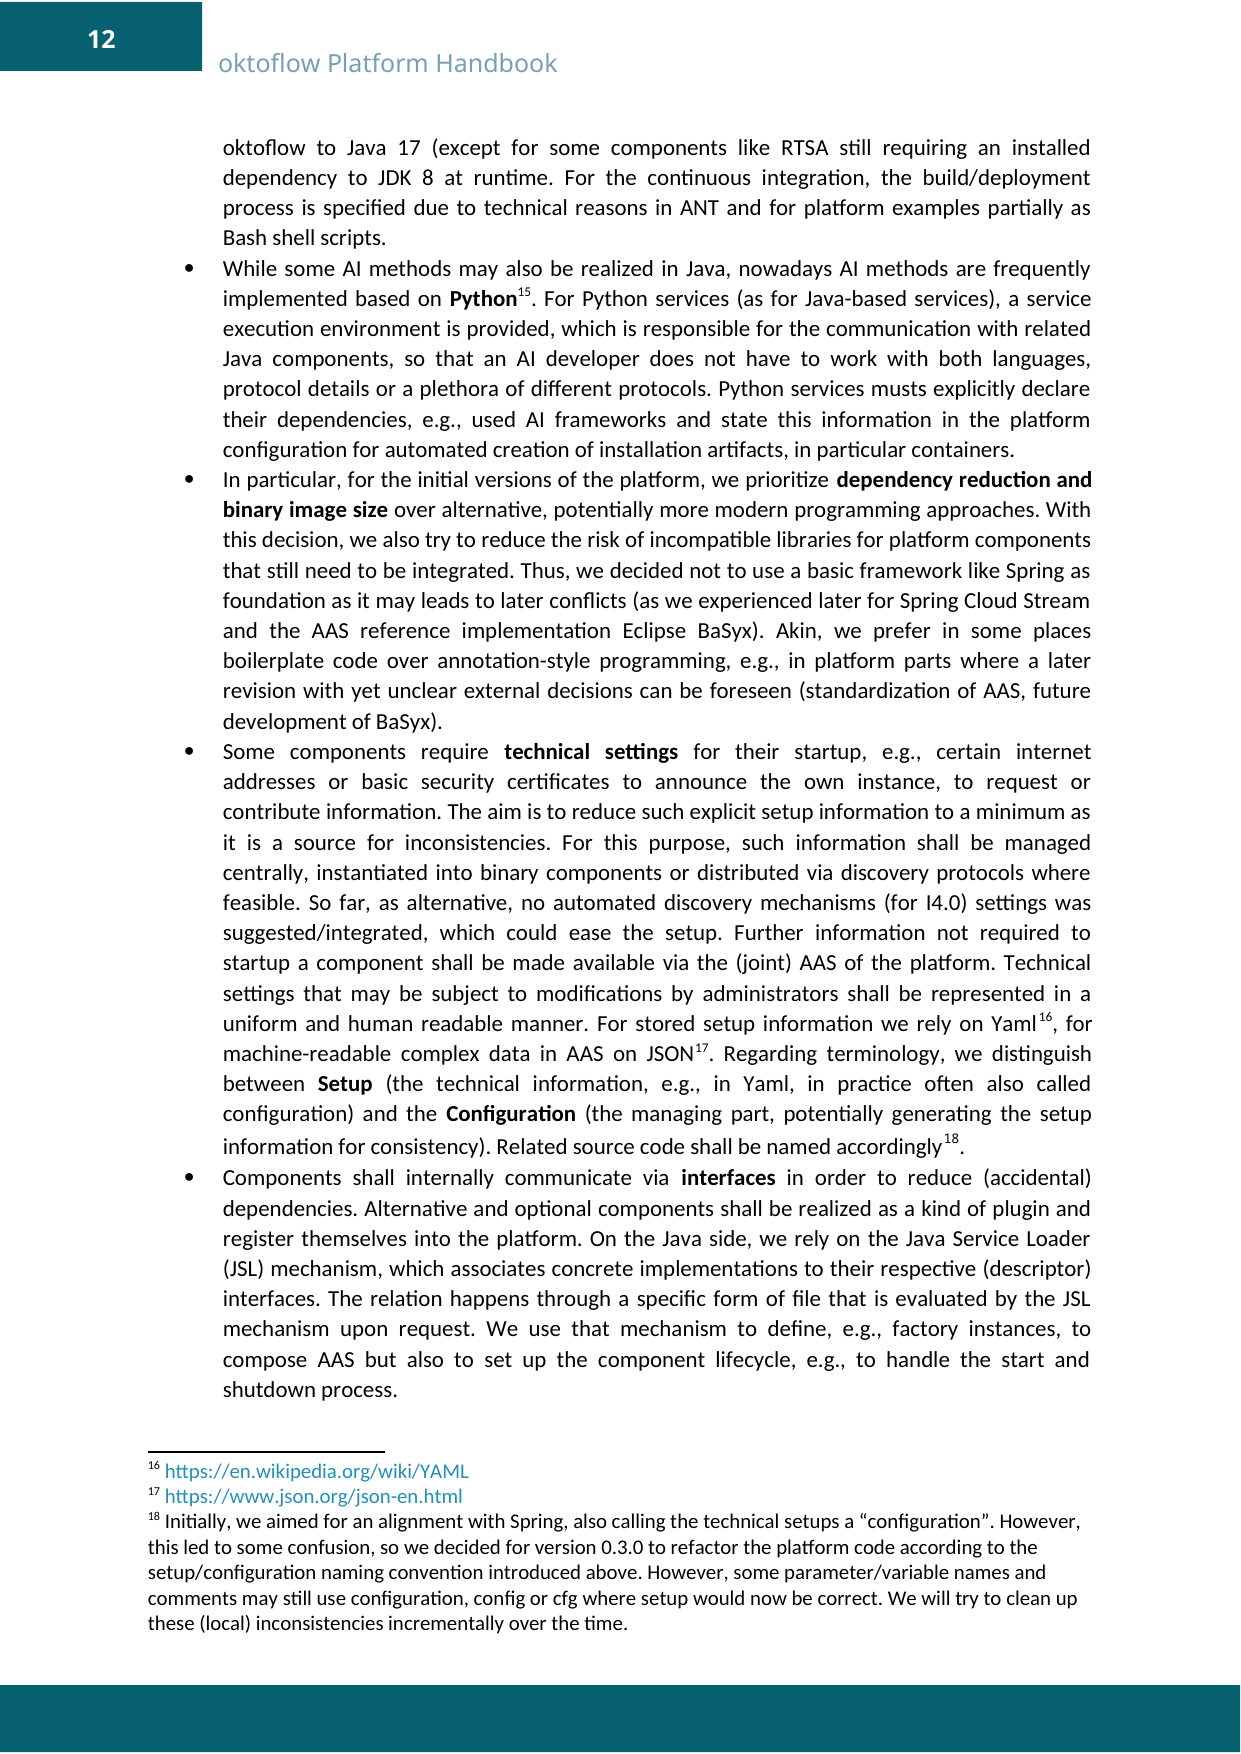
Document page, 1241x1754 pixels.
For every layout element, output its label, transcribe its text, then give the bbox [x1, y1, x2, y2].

list While some AI methods may also be realized in Java, nowadays AI methods are frequently implemented based on Python15. For Python services (as for Java-based services), a service execution environment is provided, which is responsible for the communication with related Java components, so that an AI developer does not have to work with both languages, protocol details or a plethora of different protocols. Python services musts explicitly declare their dependencies, e.g., used AI frameworks and state this information in the platform configuration for automated creation of installation artifacts, in particular containers. [185, 254, 1093, 463]
list Some components require technical settings for their startup, e.g., certain internet addresses or basic security certificates to announce the own instance, to request or contribute information. The aim is to reduce such explicit setup information to a minimum as it is a source for inconsistencies. For this purpose, such information shall be managed centrally, instantiated into binary components or distributed via discovery protocols where feasible. So far, as alternative, no automated discovery mechanisms (for I4.0) settings was suggested/integrated, which could ease the setup. Further information not required to startup a component shall be made available via the (joint) AAS of the platform. Technical settings that may be subject to modifications by administrators shall be represented in a uniform and human readable manner. For stored setup information we rely on Yaml, for machine-readable complex data in AAS on JSON. Regarding terminology, we distinguish between Setup (the technical information, e.g., in Yaml, in practice often also called configuration) and the Configuration (the managing part, potentially generating the setup information for consistency). Related source code shall be named accordingly. [185, 737, 1093, 1161]
list Components shall internally communicate via interfaces in order to reduce (accidental) dependencies. Alternative and optional components shall be realized as a kind of plugin and register themselves into the platform. On the Java side, we rely on the Java Service Loader (JSL) mechanism, which associates concrete implementations to their respective (descriptor) interfaces. The relation happens through a specific form of file that is evaluated by the JSL mechanism upon request. We use that mechanism to define, e.g., factory instances, to compose AAS but also to set up the component lifecycle, e.g., to handle the start and shutdown process. [185, 1163, 1093, 1403]
list In particular, for the initial versions of the platform, we prioritize dependency reduction and binary image size over alternative, potentially more modern programming approaches. With this decision, we also try to reduce the risk of incompatible libraries for platform components that still need to be integrated. Thus, we decided not to use a basic framework like Spring as foundation as it may leads to later conflicts (as we experienced later for Spring Cloud Stream and the AAS reference implementation Eclipse BaSyx). Akin, we prefer in some places boilerplate code over annotation-style programming, e.g., in platform parts where a later revision with yet unclear external decisions can be foreseen (standardization of AAS, future development of BaSyx). [185, 465, 1093, 735]
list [185, 133, 1093, 252]
